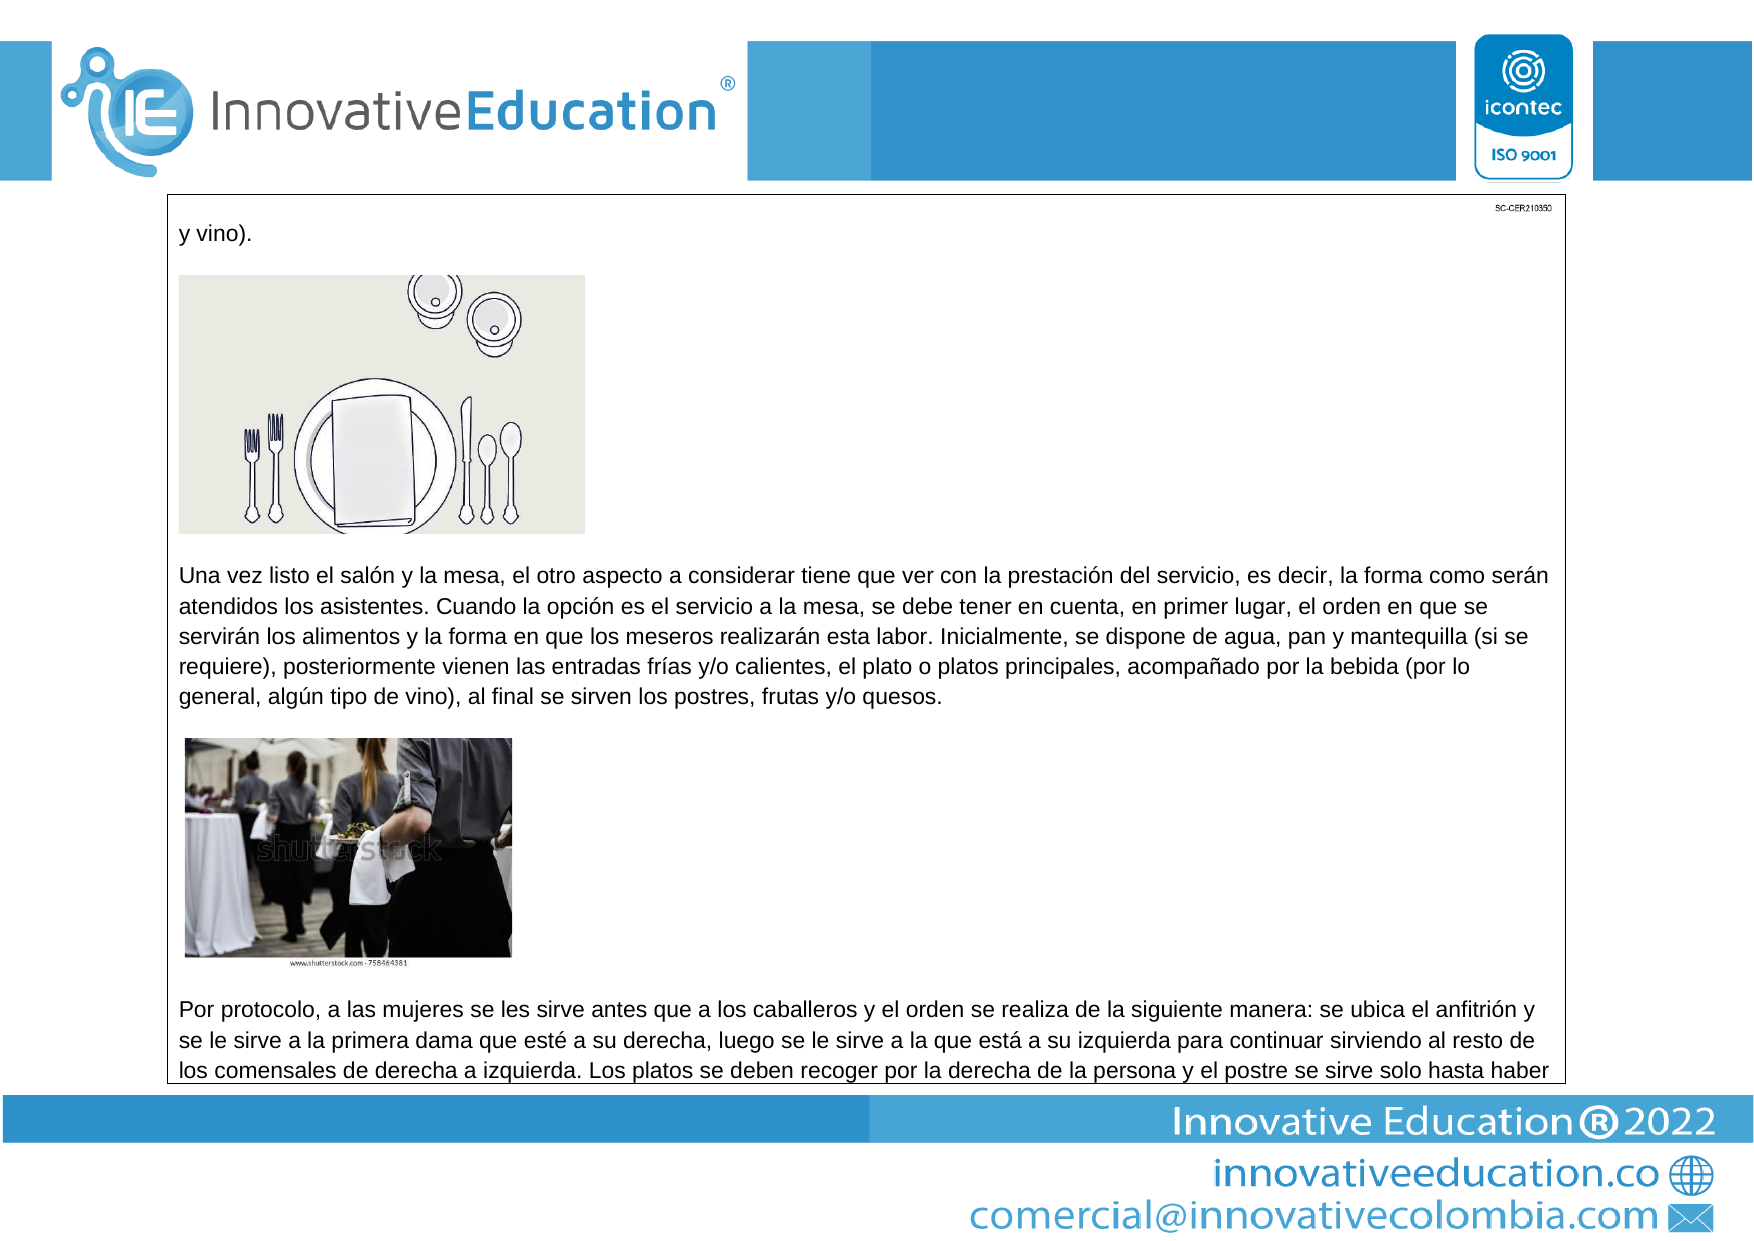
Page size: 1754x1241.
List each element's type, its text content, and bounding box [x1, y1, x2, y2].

picture [1593, 28, 1752, 194]
picture [2, 1093, 1754, 1239]
picture [1471, 32, 1576, 214]
picture [184, 738, 513, 968]
picture [0, 28, 1456, 194]
picture [178, 275, 585, 534]
